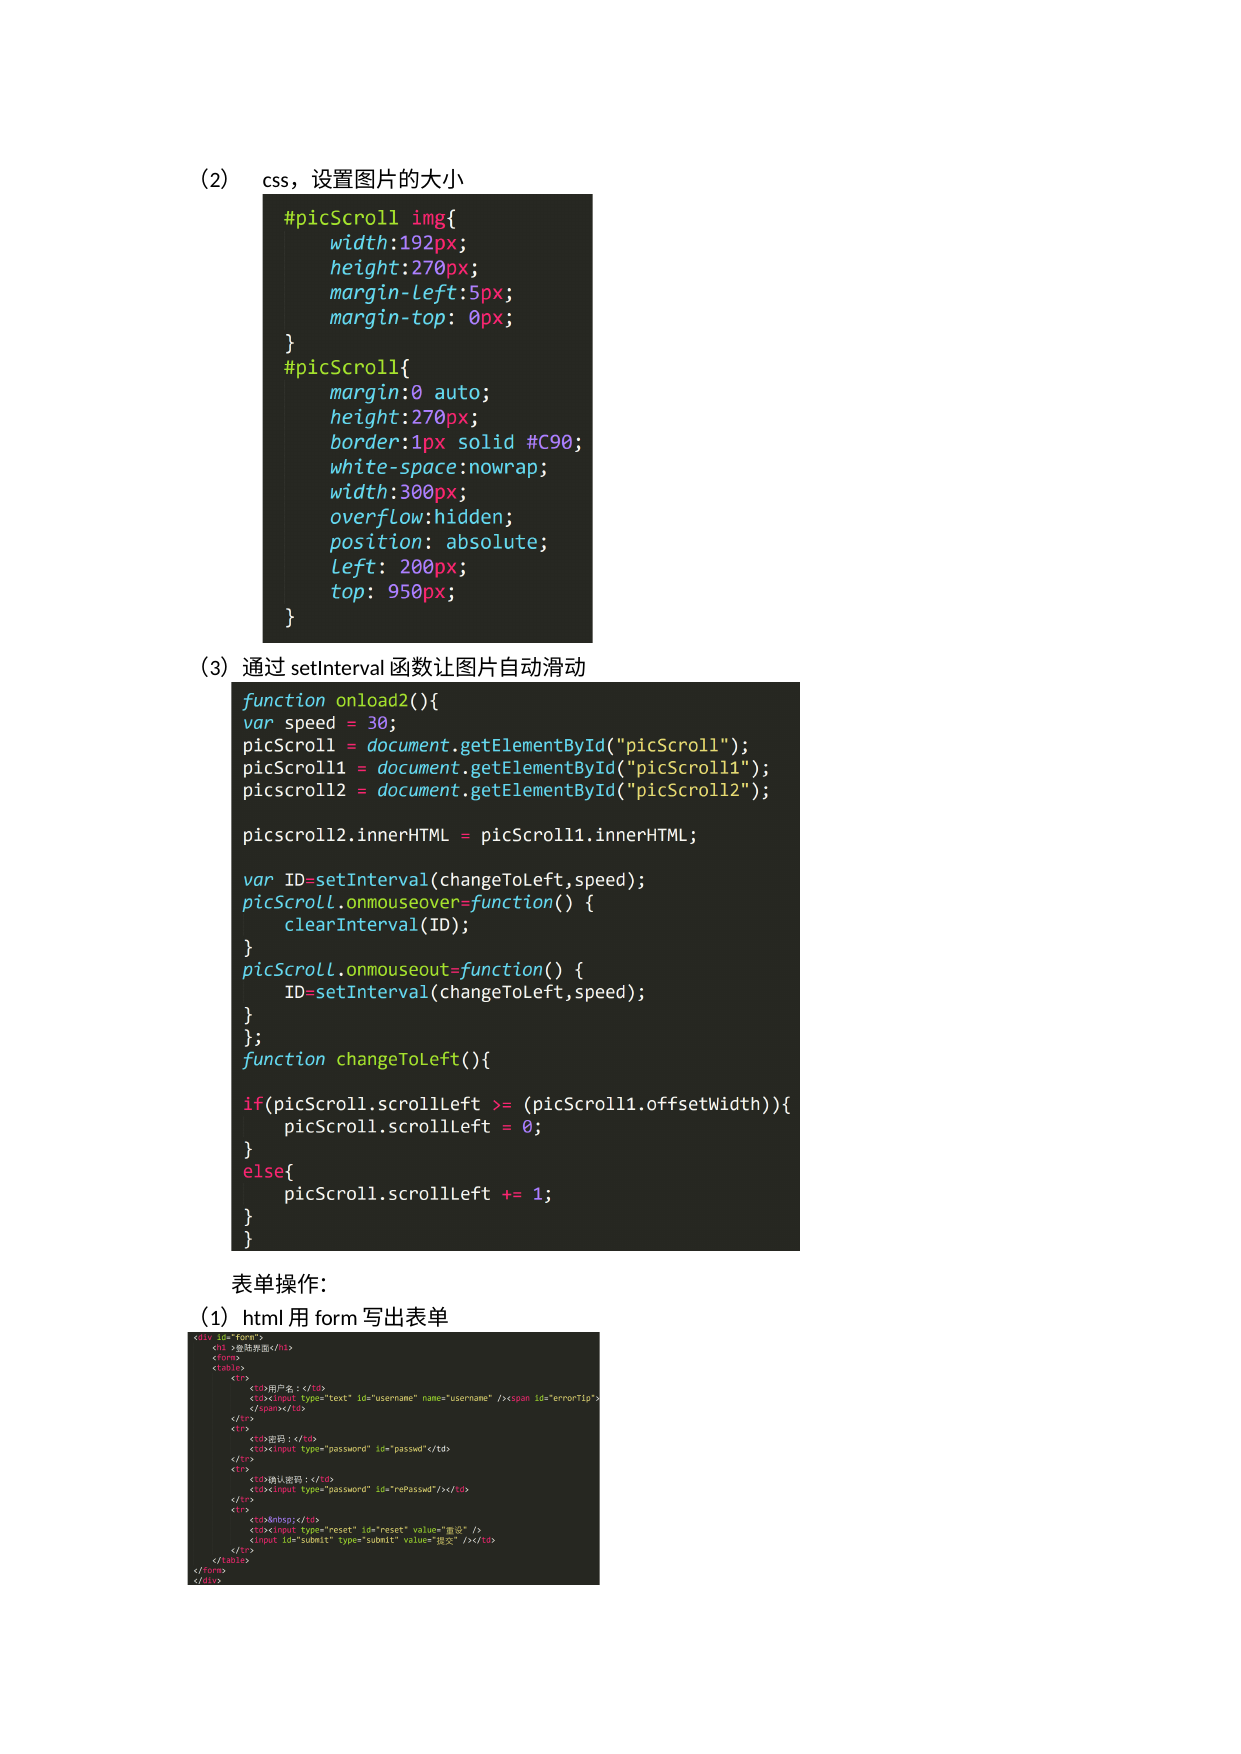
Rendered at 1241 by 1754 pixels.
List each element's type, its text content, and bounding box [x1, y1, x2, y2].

text （1）html 用form写出表单 [187, 1299, 1053, 1332]
picture [231, 682, 800, 1251]
picture [262, 194, 593, 643]
list css，设置图片的大小 [187, 162, 1053, 194]
text （3）通过setInterval函数让图片自动滑动 [187, 649, 1053, 682]
picture [187, 1332, 600, 1585]
text 表单操作： [187, 1267, 1053, 1299]
